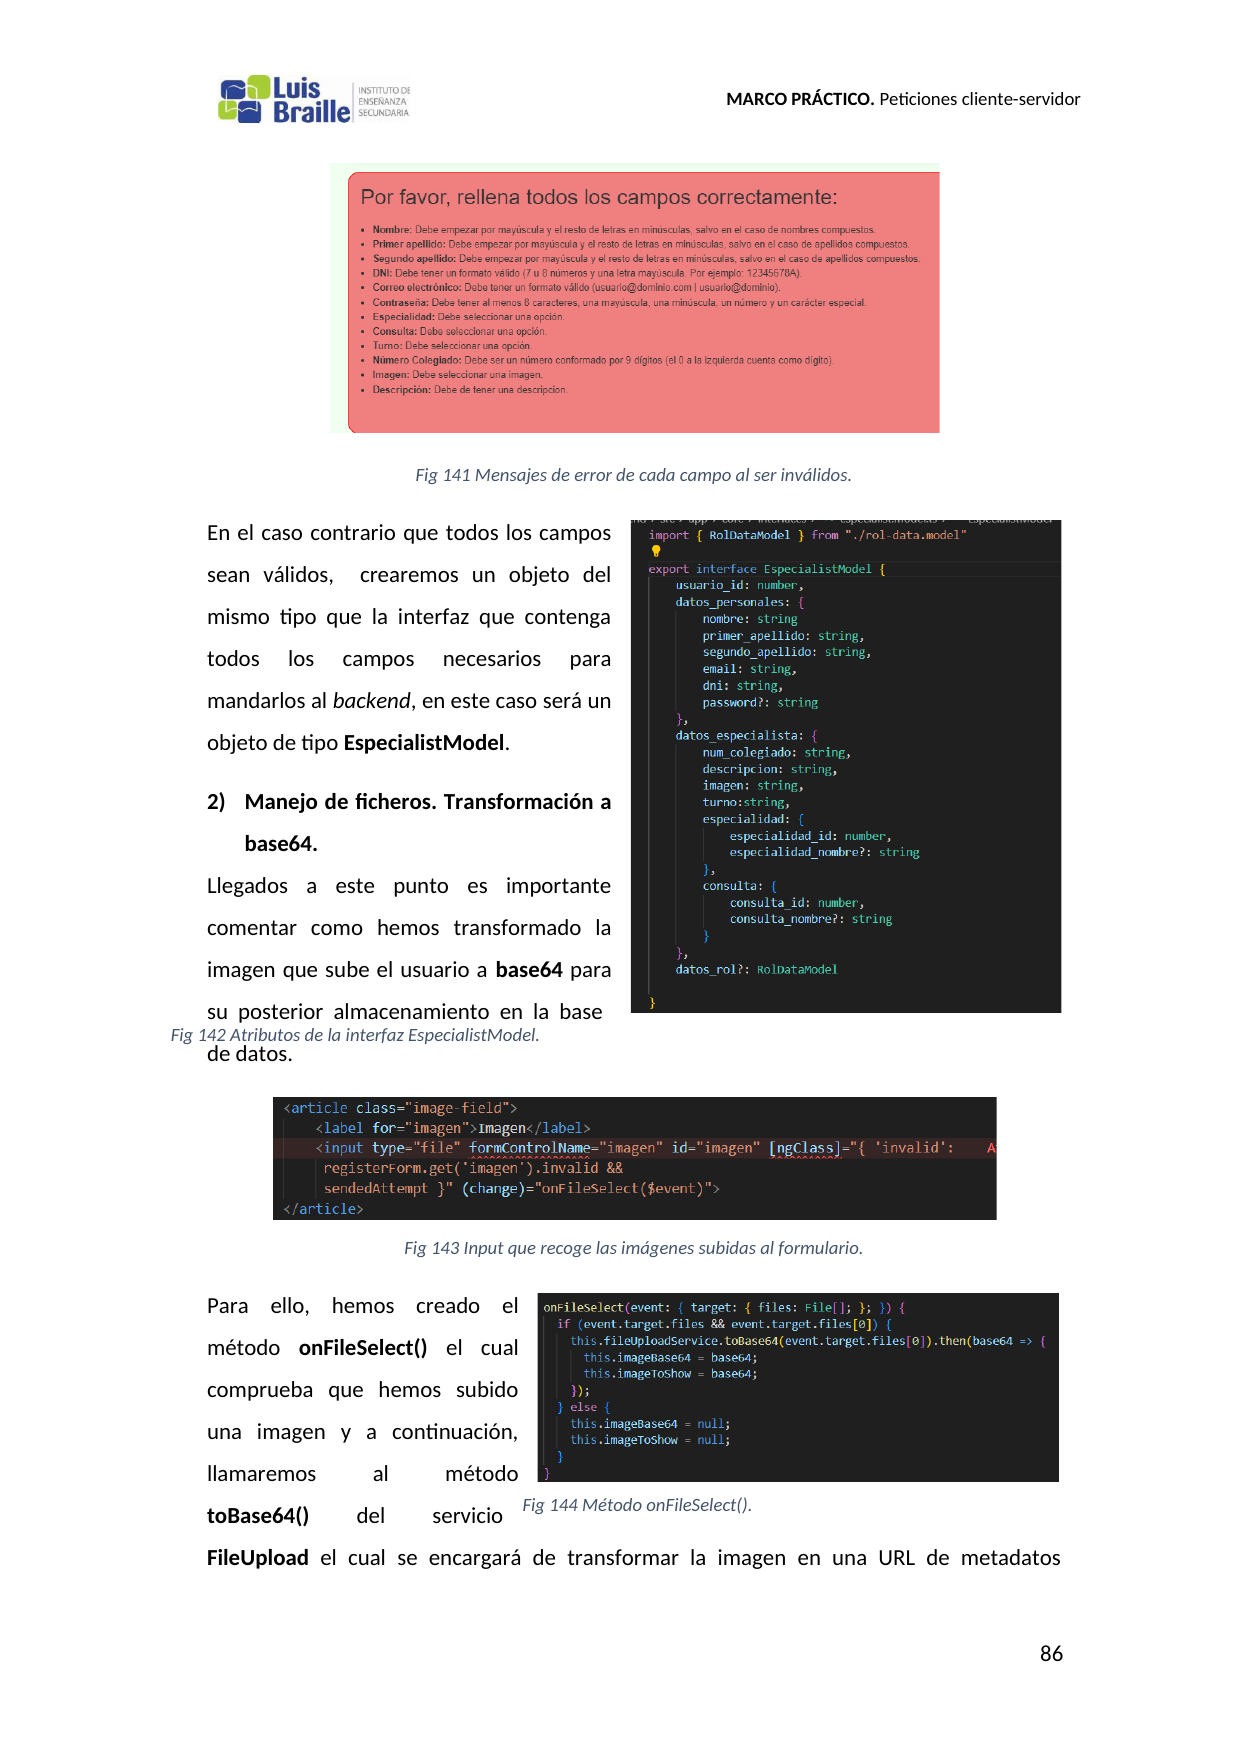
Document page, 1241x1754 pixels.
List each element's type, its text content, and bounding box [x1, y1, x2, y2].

picture [273, 1097, 997, 1220]
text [207, 1291, 1063, 1571]
picture [330, 163, 940, 433]
text En el caso contrario que todos los campos sean válidos, crearemos un objeto del mismo tipo que la interfaz que contenga todos los campos necesarios para mandarlos al backend, en este caso será un objeto de tipo EspecialistModel. [207, 518, 1063, 756]
list Manejo de ficheros. Transformación a base64. [207, 787, 630, 857]
picture [630, 520, 1062, 1012]
text Llegados a este punto es importante comentar como hemos transformado la imagen que sube el usuario a base64 para su posterior almacenamiento en la base de datos. [207, 871, 1063, 1067]
picture [537, 1293, 1058, 1482]
text Fig 141 Mensajes de error de cada campo al ser inválidos. [207, 463, 1063, 486]
text Fig 143 Input que recoge las imágenes subidas al formulario. [207, 1236, 1063, 1259]
